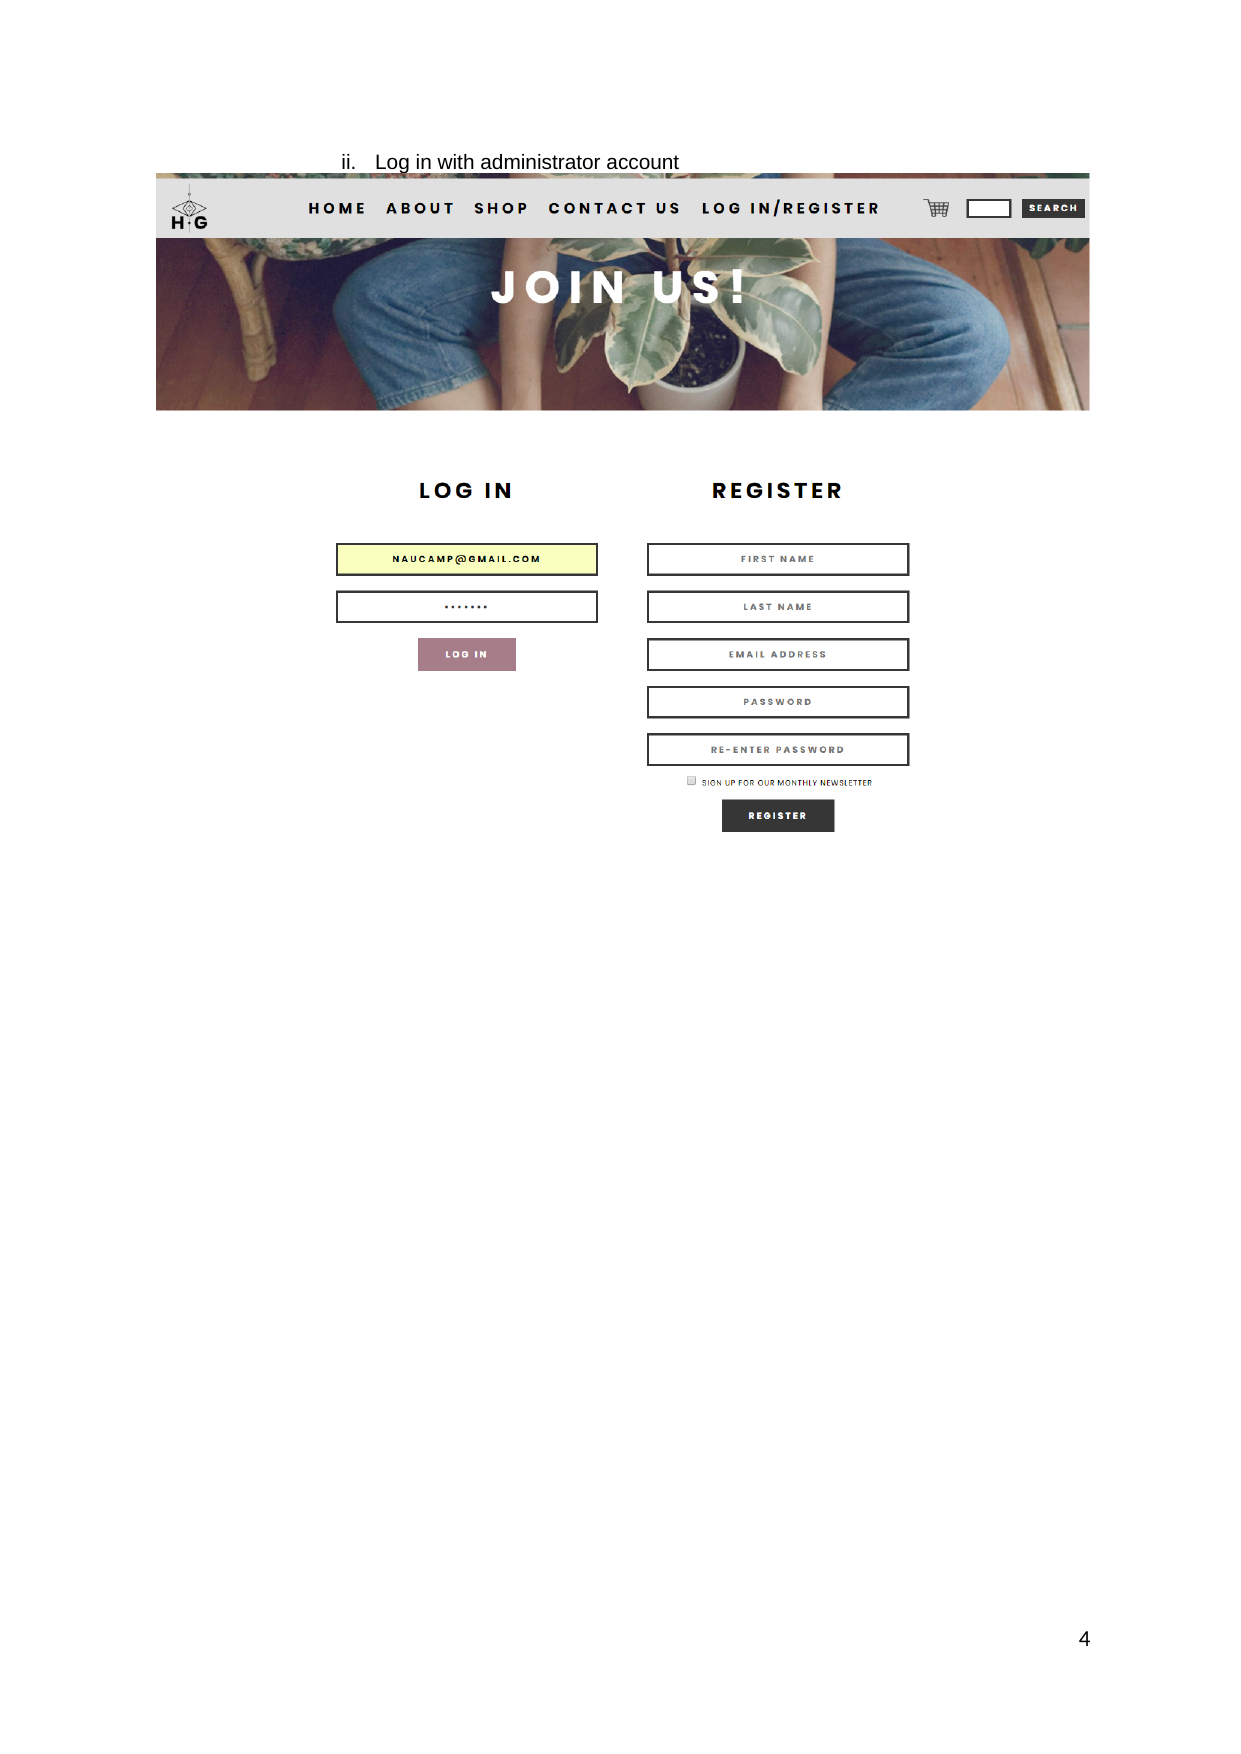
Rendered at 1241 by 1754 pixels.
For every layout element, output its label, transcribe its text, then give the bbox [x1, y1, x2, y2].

list Log in with administrator account [356, 150, 1090, 173]
picture [150, 173, 1096, 849]
